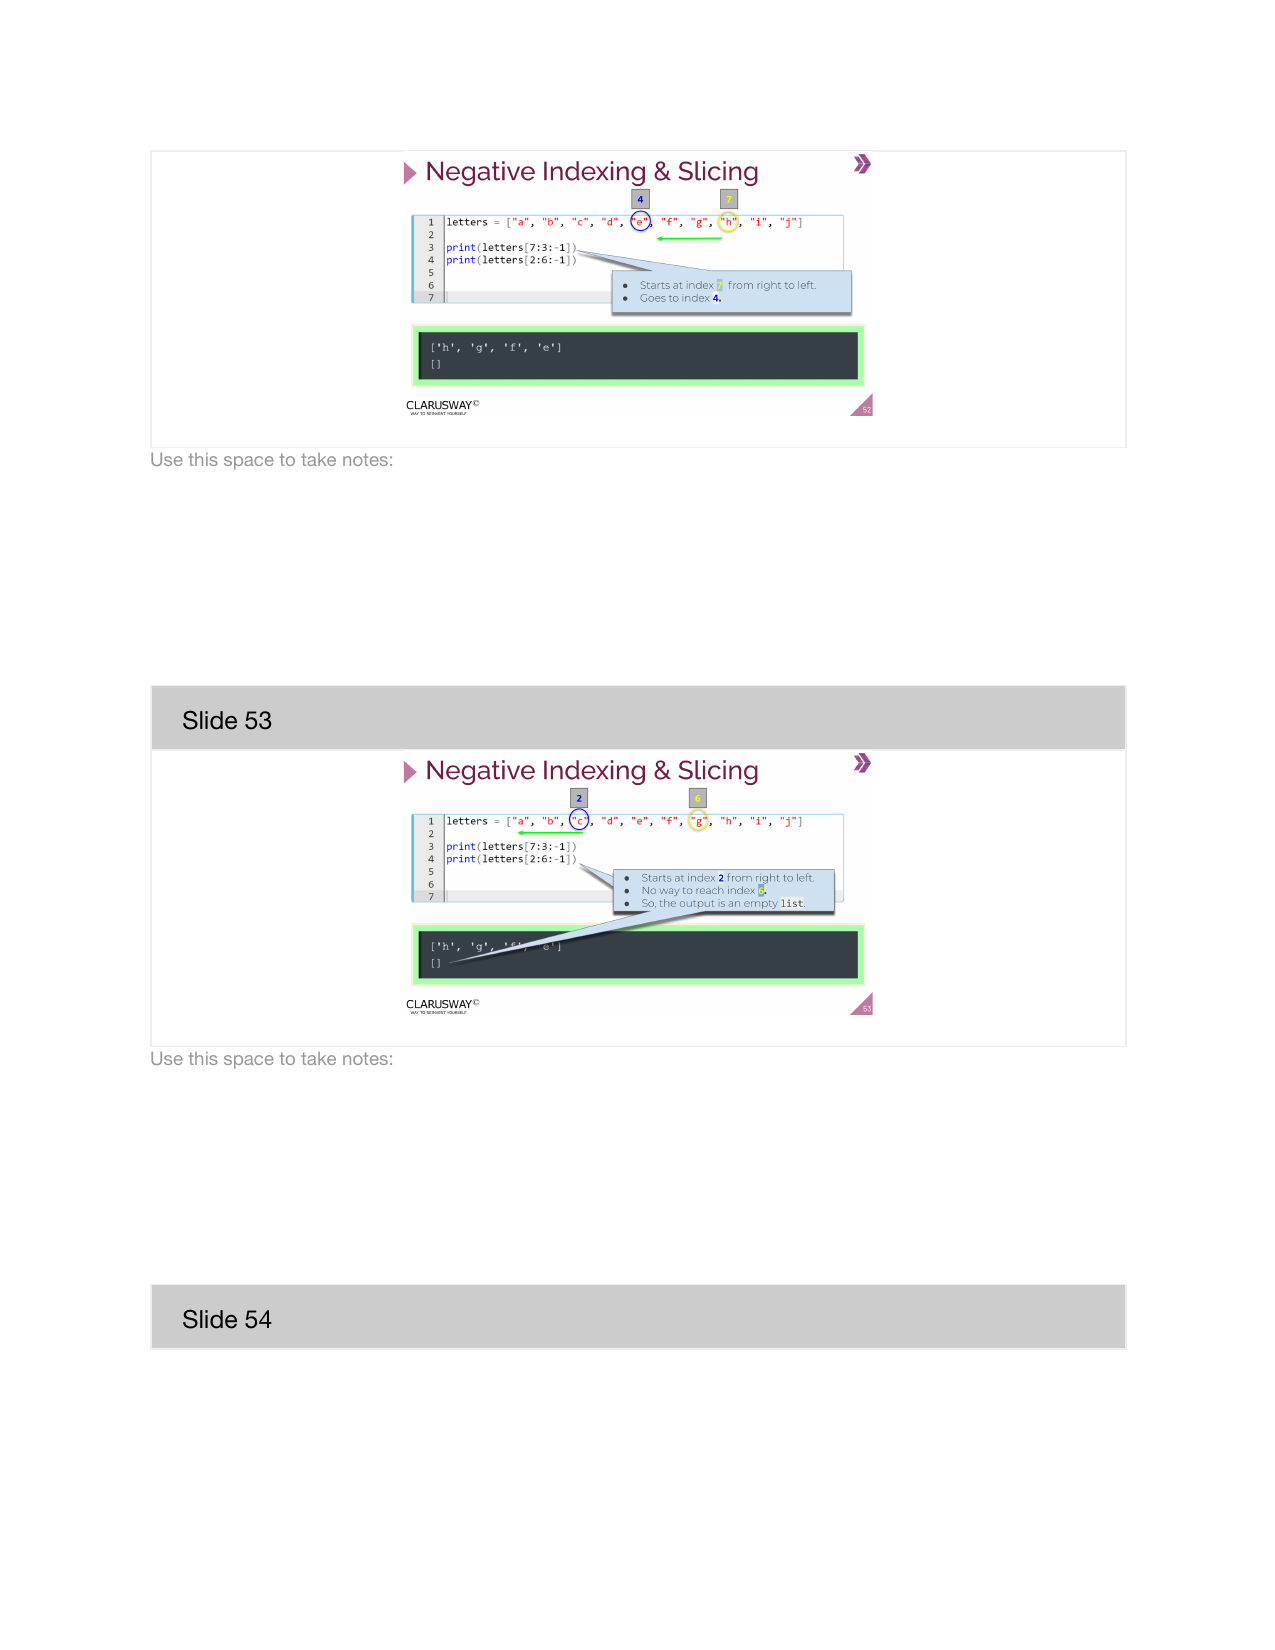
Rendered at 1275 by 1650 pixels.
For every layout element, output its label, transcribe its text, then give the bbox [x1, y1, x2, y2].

text Use this space to take notes: [150, 1047, 1125, 1071]
text Use this space to take notes: [150, 448, 1125, 472]
picture [403, 151, 873, 416]
table_header Slide 53 [152, 686, 1125, 749]
table_cell [152, 751, 1125, 1046]
picture [403, 750, 873, 1015]
table_header Slide 54 [152, 1285, 1125, 1348]
table_cell [152, 152, 1125, 447]
